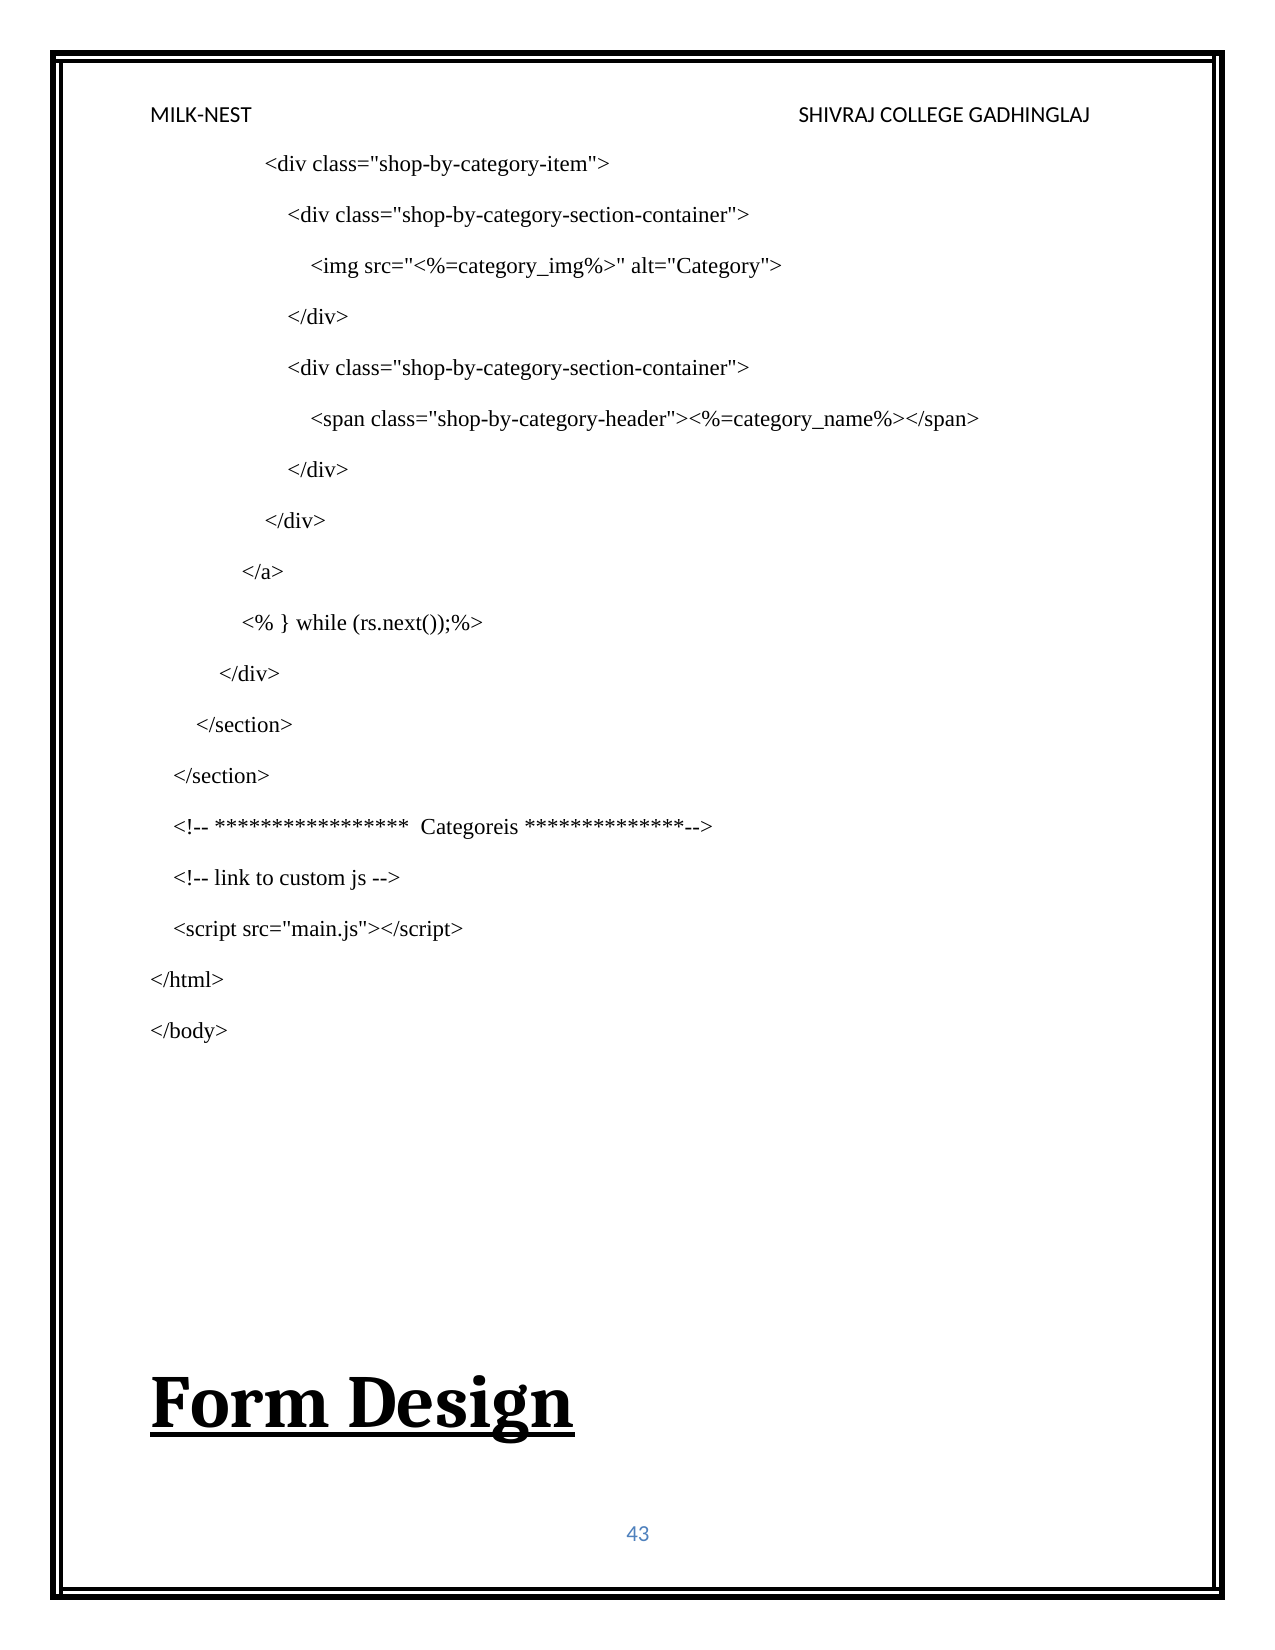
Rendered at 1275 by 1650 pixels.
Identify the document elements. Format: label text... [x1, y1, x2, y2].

text <div class="shop-by-category-item"> [150, 150, 1125, 176]
text <span class="shop-by-category-header"><%=category_name%></span> [150, 405, 1125, 431]
text </div> [150, 303, 1125, 329]
text </html> [150, 967, 1125, 993]
text </section> [150, 711, 1125, 738]
text <script src="main.js"></script> [150, 916, 1125, 942]
text </section> [150, 762, 1125, 789]
text </a> [150, 558, 1125, 584]
text </body> [150, 1018, 1125, 1044]
text <div class="shop-by-category-section-container"> [150, 354, 1125, 380]
text </div> [150, 660, 1125, 687]
text Form Design [150, 1360, 1125, 1446]
text <!-- link to custom js --> [150, 864, 1125, 891]
text <!-- ***************** Categoreis **************--> [150, 813, 1125, 840]
text <% } while (rs.next());%> [150, 609, 1125, 636]
text <img src="<%=category_img%>" alt="Category"> [150, 252, 1125, 278]
text </div> [150, 507, 1125, 533]
text </div> [150, 456, 1125, 482]
text <div class="shop-by-category-section-container"> [150, 201, 1125, 227]
